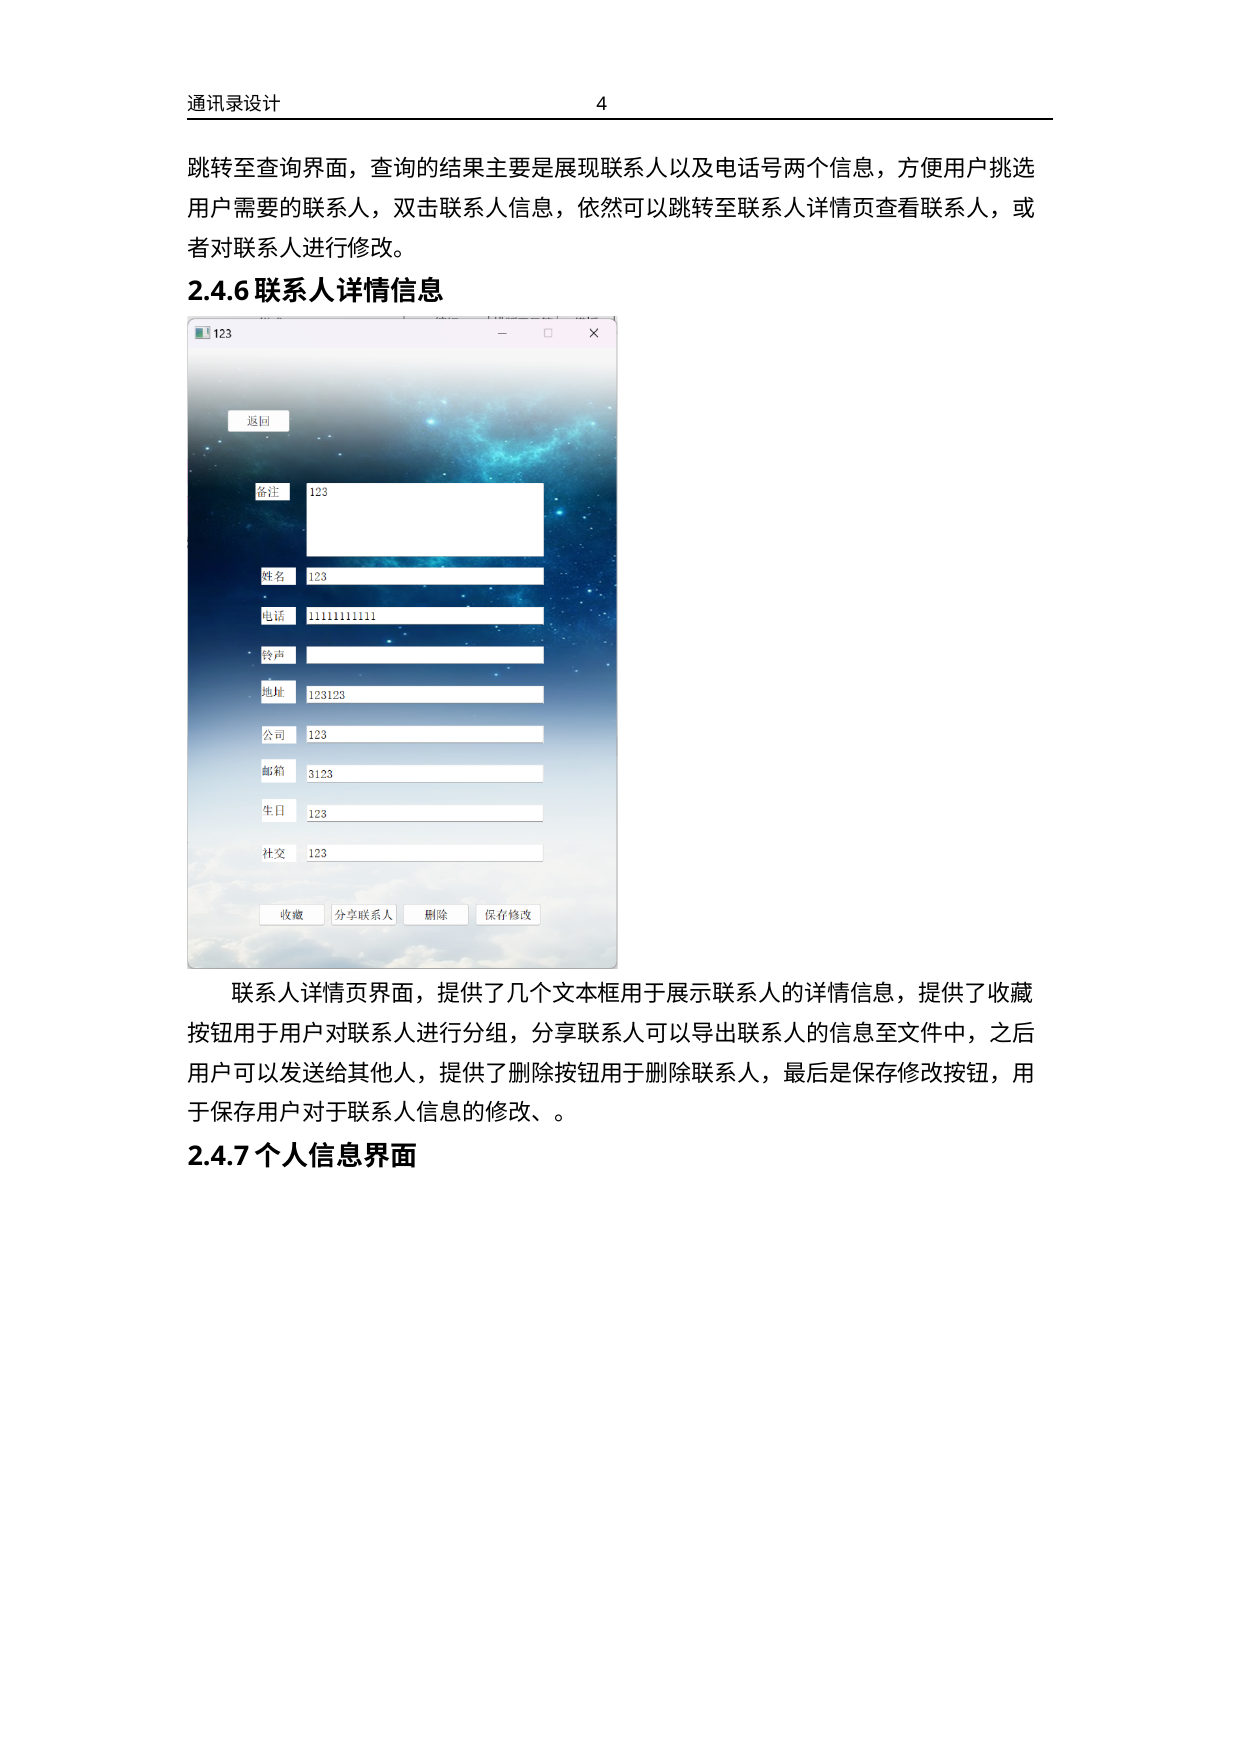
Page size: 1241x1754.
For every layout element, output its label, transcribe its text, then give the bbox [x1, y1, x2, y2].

text 2.4.7个人信息界面 [187, 1134, 1053, 1173]
text 联系人详情页界面，提供了几个文本框用于展示联系人的详情信息，提供了收藏按钮用于用户对联系人进行分组，分享联系人可以导出联系人的信息至文件中，之后用户可以发送给其他人，提供了删除按钮用于删除联系人，最后是保存修改按钮，用于保存用户对于联系人信息的修改、。 [187, 975, 1053, 1127]
picture [187, 316, 618, 969]
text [187, 150, 1053, 263]
text 2.4.6联系人详情信息 [187, 269, 1053, 309]
